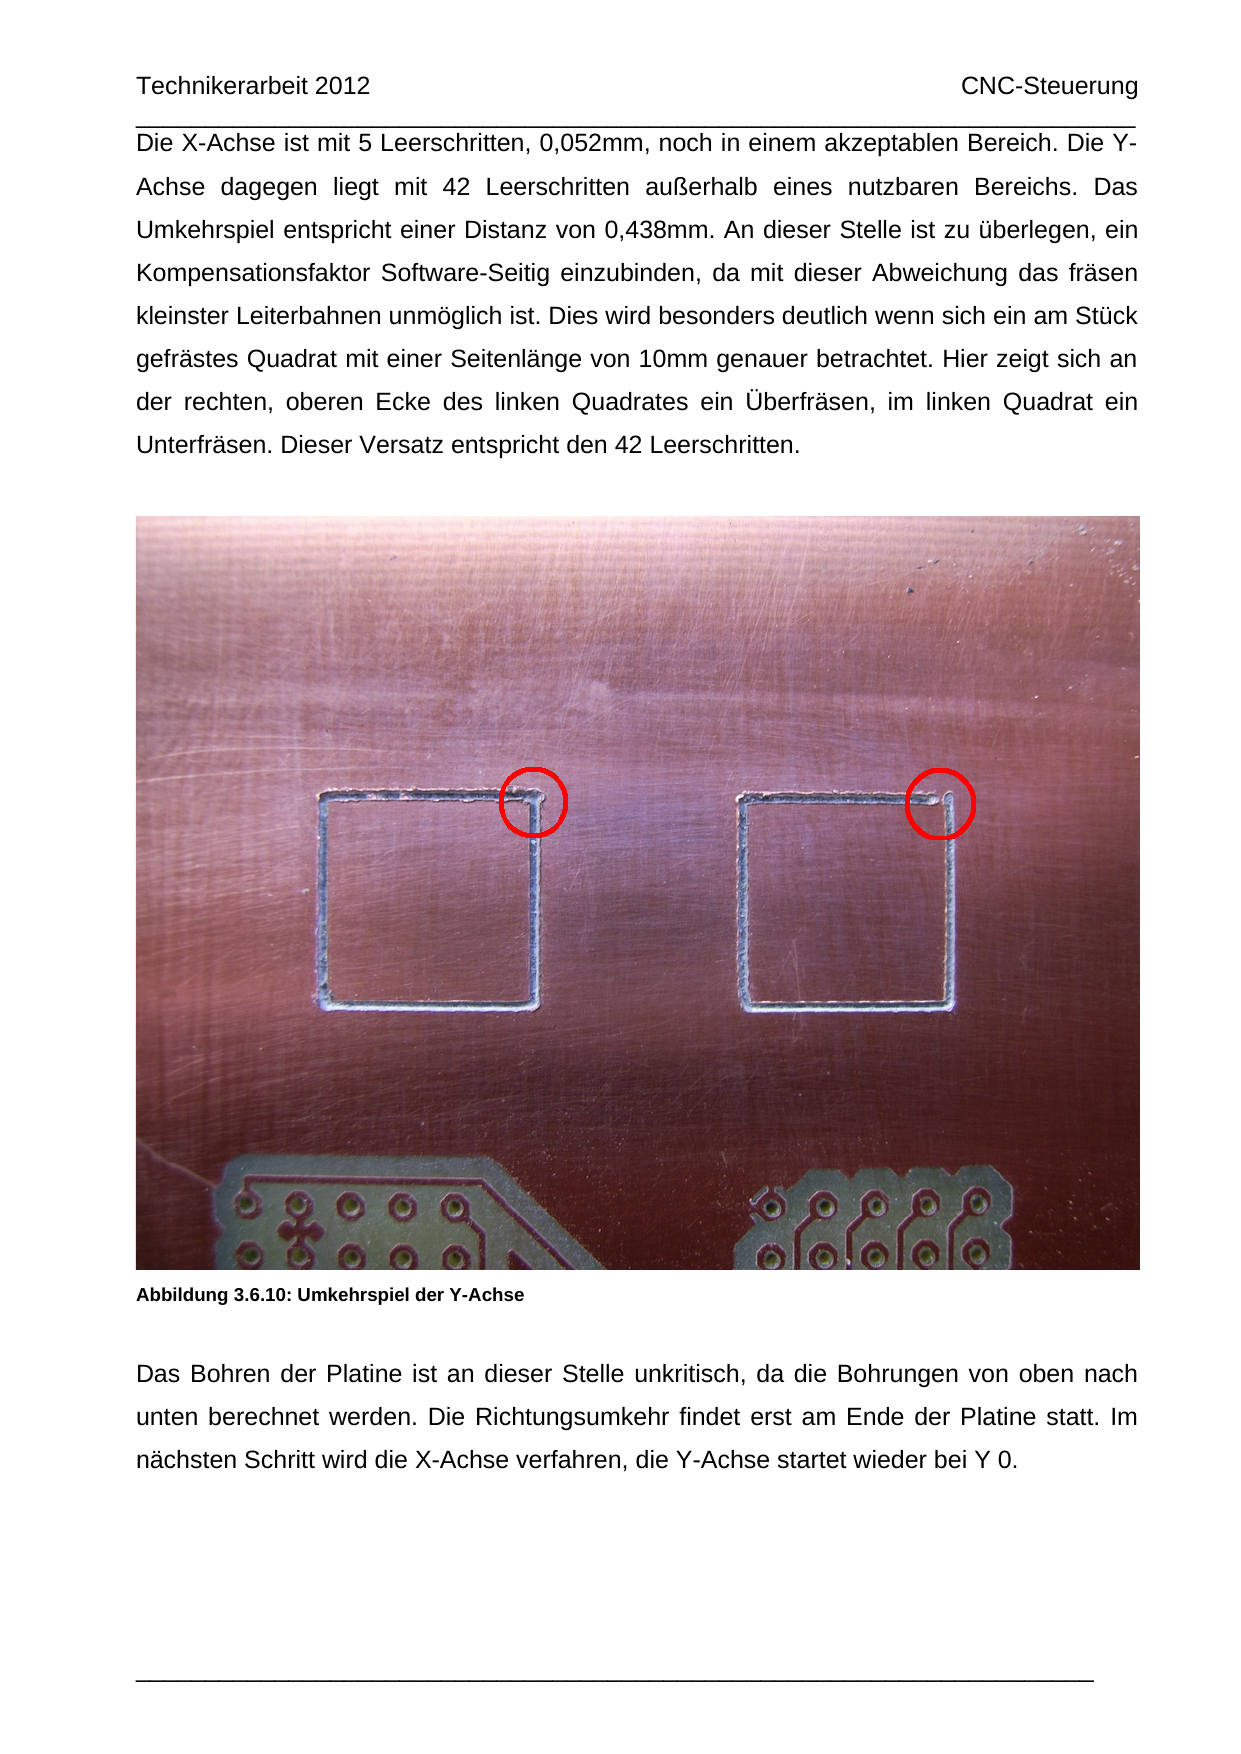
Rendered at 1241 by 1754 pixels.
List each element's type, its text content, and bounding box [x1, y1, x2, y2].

text Die X-Achse ist mit 5 Leerschritten, 0,052mm, noch in einem akzeptablen Bereich. Die Y-Achse dagegen liegt mit 42 Leerschritten außerhalb eines nutzbaren Bereichs. Das Umkehrspiel entspricht einer Distanz von 0,438mm. An dieser Stelle ist zu überlegen, ein Kompensationsfaktor Software-Seitig einzubinden, da mit dieser Abweichung das fräsen kleinster Leiterbahnen unmöglich ist. Dies wird besonders deutlich wenn sich ein am Stück gefrästes Quadrat mit einer Seitenlänge von 10mm genauer betrachtet. Hier zeigt sich an der rechten, oberen Ecke des linken Quadrates ein Überfräsen, im linken Quadrat ein Unterfräsen. Dieser Versatz entspricht den 42 Leerschritten. [136, 128, 1140, 459]
text Das Bohren der Platine ist an dieser Stelle unkritisch, da die Bohrungen von oben nach unten berechnet werden. Die Richtungsumkehr findet erst am Ende der Platine statt. Im nächsten Schritt wird die X-Achse verfahren, die Y-Achse startet wieder bei Y 0. [136, 1359, 1140, 1474]
text Abbildung .: Umkehrspiel der Y-Achse [136, 1284, 1140, 1305]
picture [135, 516, 1140, 1270]
